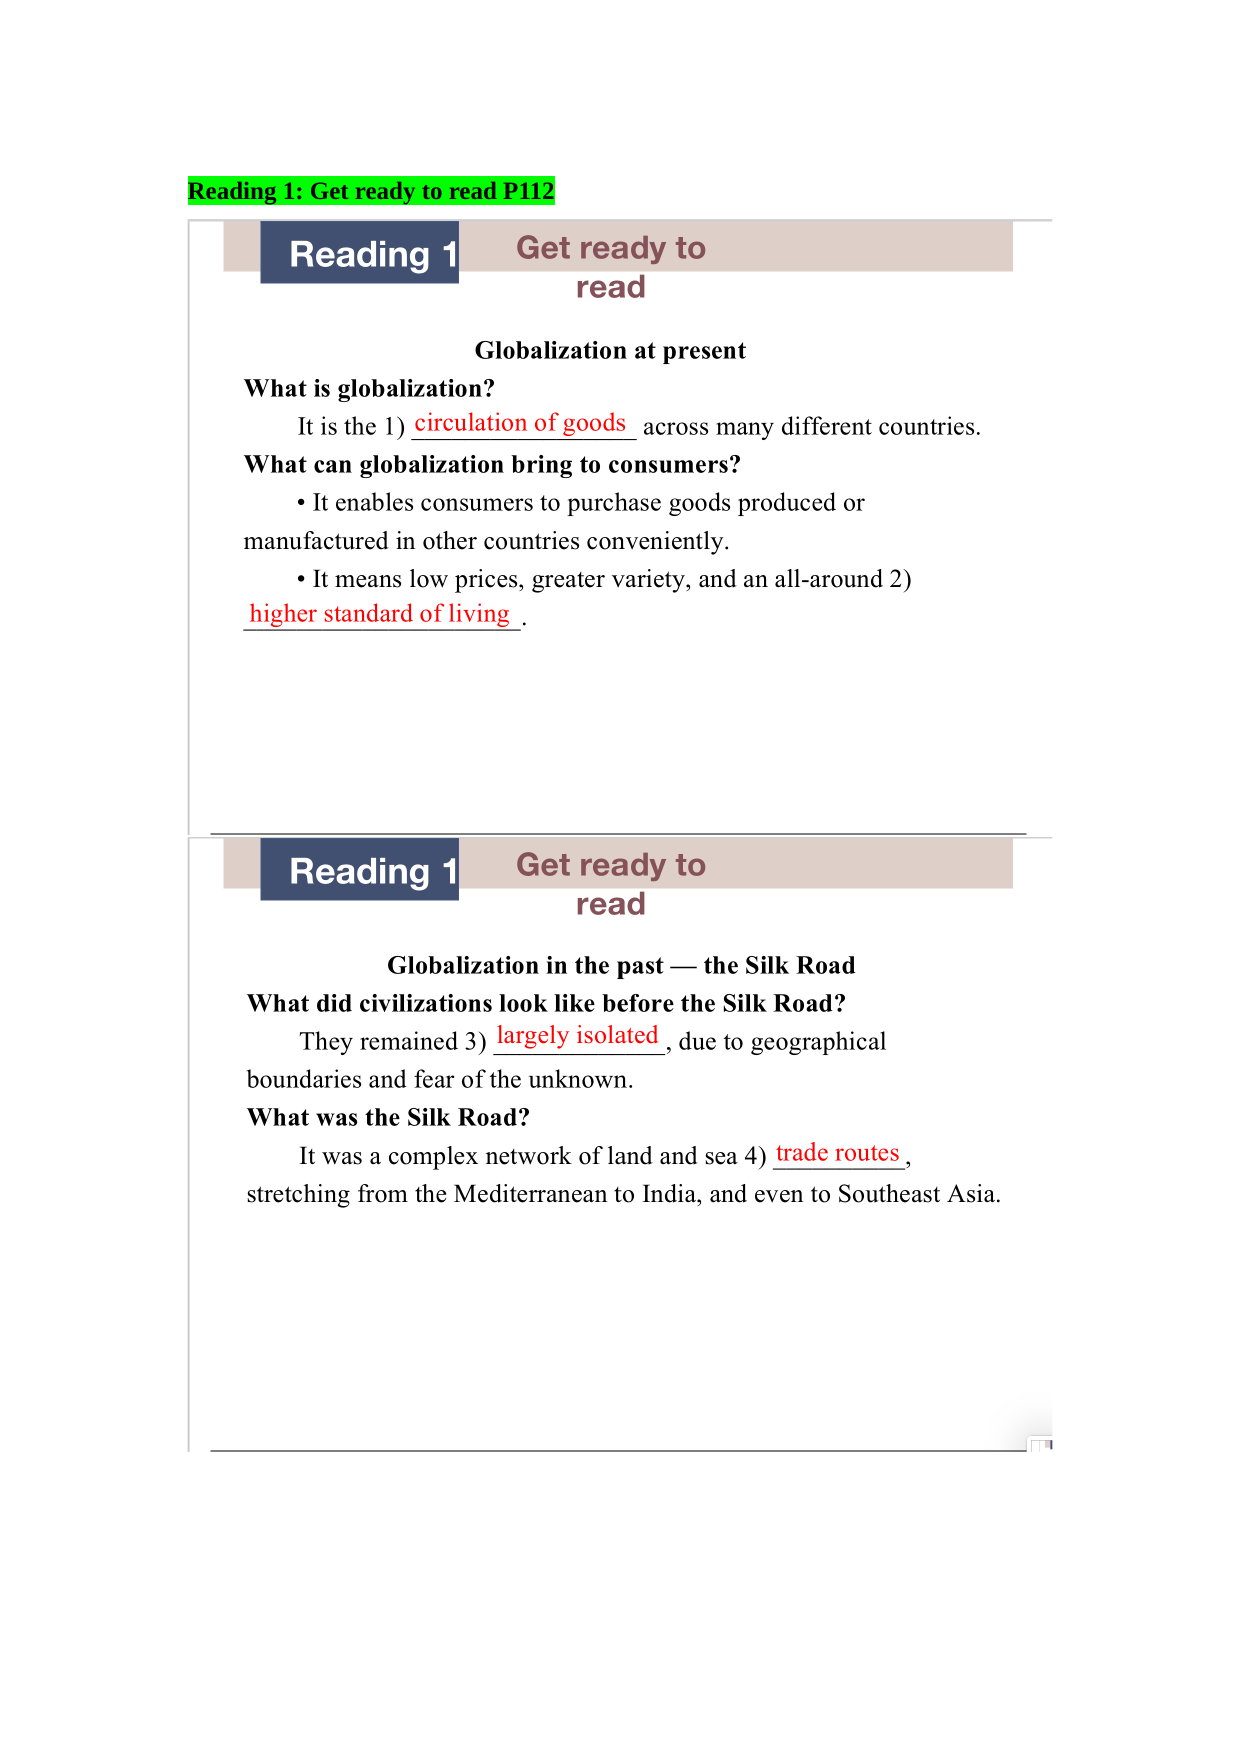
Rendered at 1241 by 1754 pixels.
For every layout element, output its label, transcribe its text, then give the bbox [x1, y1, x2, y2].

subtitle Reading 1: Get ready to read P112 [187, 174, 1053, 207]
picture [187, 837, 1053, 1452]
picture [187, 219, 1053, 835]
